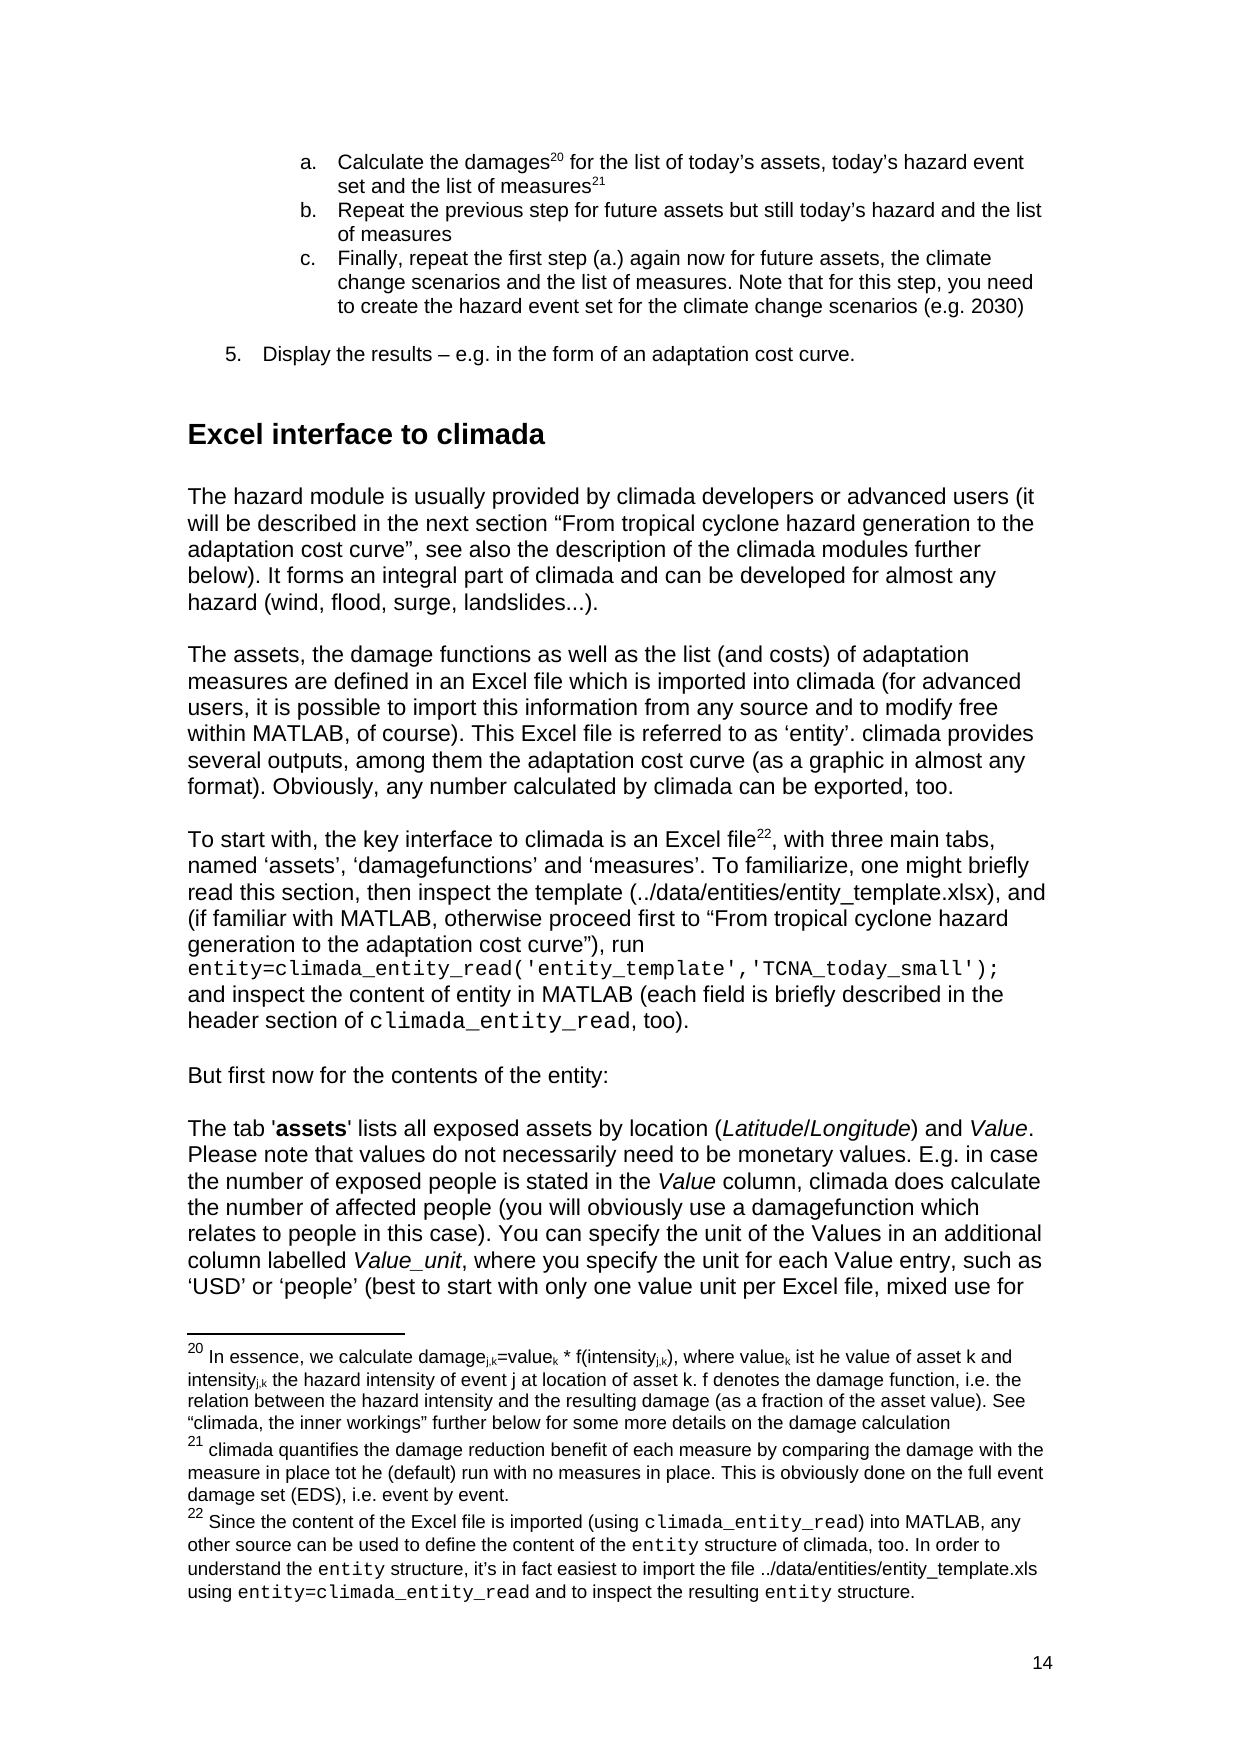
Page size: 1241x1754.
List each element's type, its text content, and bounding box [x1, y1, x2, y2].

text and inspect the content of entity in MATLAB (each field is briefly described in the header section of climada_entity_read, too). [187, 981, 1053, 1036]
text The hazard module is usually provided by climada developers or advanced users (it will be described in the next section “From tropical cyclone hazard generation to the adaptation cost curve”, see also the description of the climada modules further below). It forms an integral part of climada and can be developed for almost any hazard (wind, flood, surge, landslides...). [187, 483, 1053, 615]
text But first now for the contents of the entity: [187, 1062, 1053, 1088]
text entity=climada_entity_read('entity_template','TCNA_today_small'); [187, 957, 1053, 981]
list Finally, repeat the first step (a.) again now for future assets, the climate change scenarios and the list of measures. Note that for this step, you need to create the hazard event set for the climate change scenarios (e.g. 2030) [300, 246, 1053, 318]
text To start with, the key interface to climada is an Excel file, with three main tabs, named ‘assets’, ‘damagefunctions’ and ‘measures’. To familiarize, one might briefly read this section, then inspect the template (../data/entities/entity_template.xlsx), and (if familiar with MATLAB, otherwise proceed first to “From tropical cyclone hazard generation to the adaptation cost curve”), run [187, 826, 1053, 957]
list Repeat the previous step for future assets but still today’s hazard and the list of measures [300, 198, 1053, 246]
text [187, 1115, 1053, 1299]
text The assets, the damage functions as well as the list (and costs) of adaptation measures are defined in an Excel file which is imported into climada (for advanced users, it is possible to import this information from any source and to modify free within MATLAB, of course). This Excel file is referred to as ‘entity’. climada provides several outputs, among them the adaptation cost curve (as a graphic in almost any format). Obviously, any number calculated by climada can be exported, too. [187, 641, 1053, 799]
subtitle Excel interface to climada [187, 417, 1053, 451]
list Calculate the damages for the list of today’s assets, today’s hazard event set and the list of measures [300, 150, 1053, 198]
list Display the results – e.g. in the form of an adaptation cost curve. [225, 342, 1053, 366]
